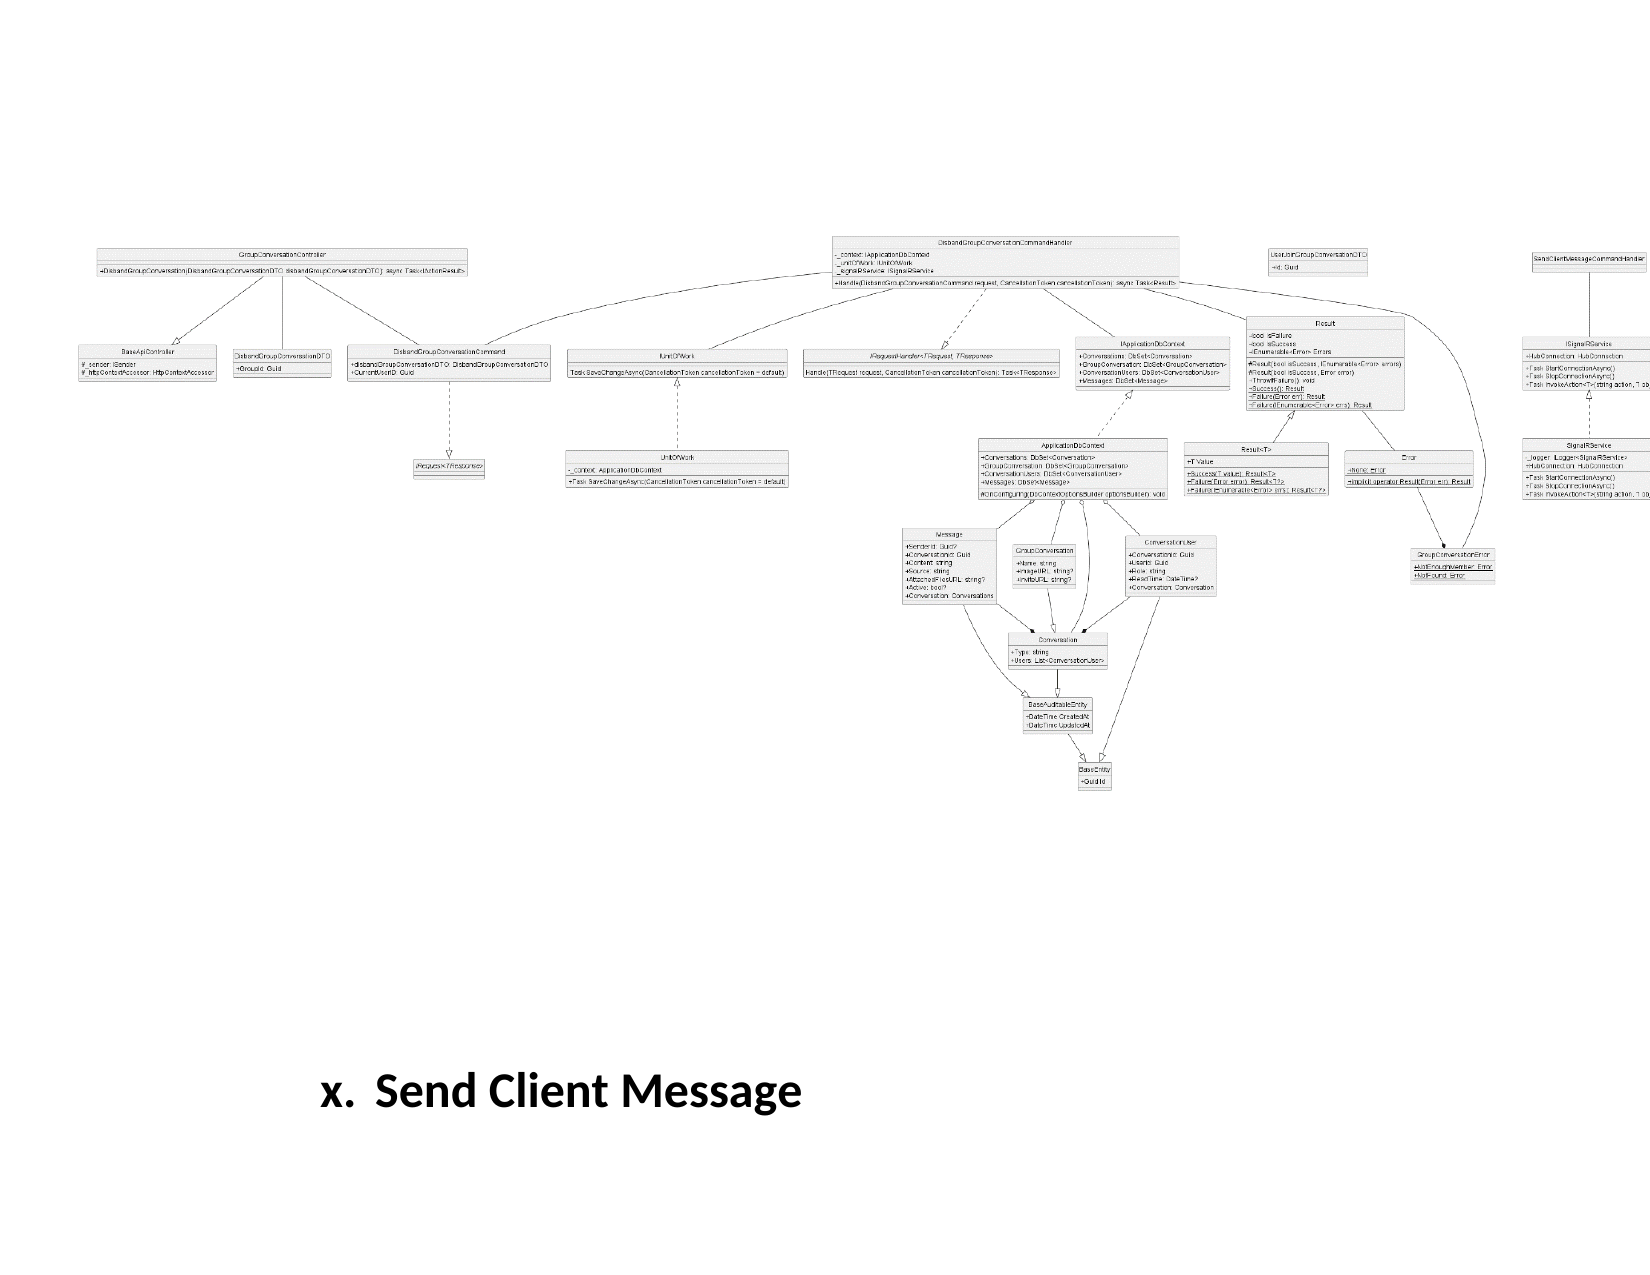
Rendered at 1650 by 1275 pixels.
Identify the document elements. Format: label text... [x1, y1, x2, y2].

list Send Client Message [356, 1059, 1500, 1120]
picture [75, 232, 1650, 793]
